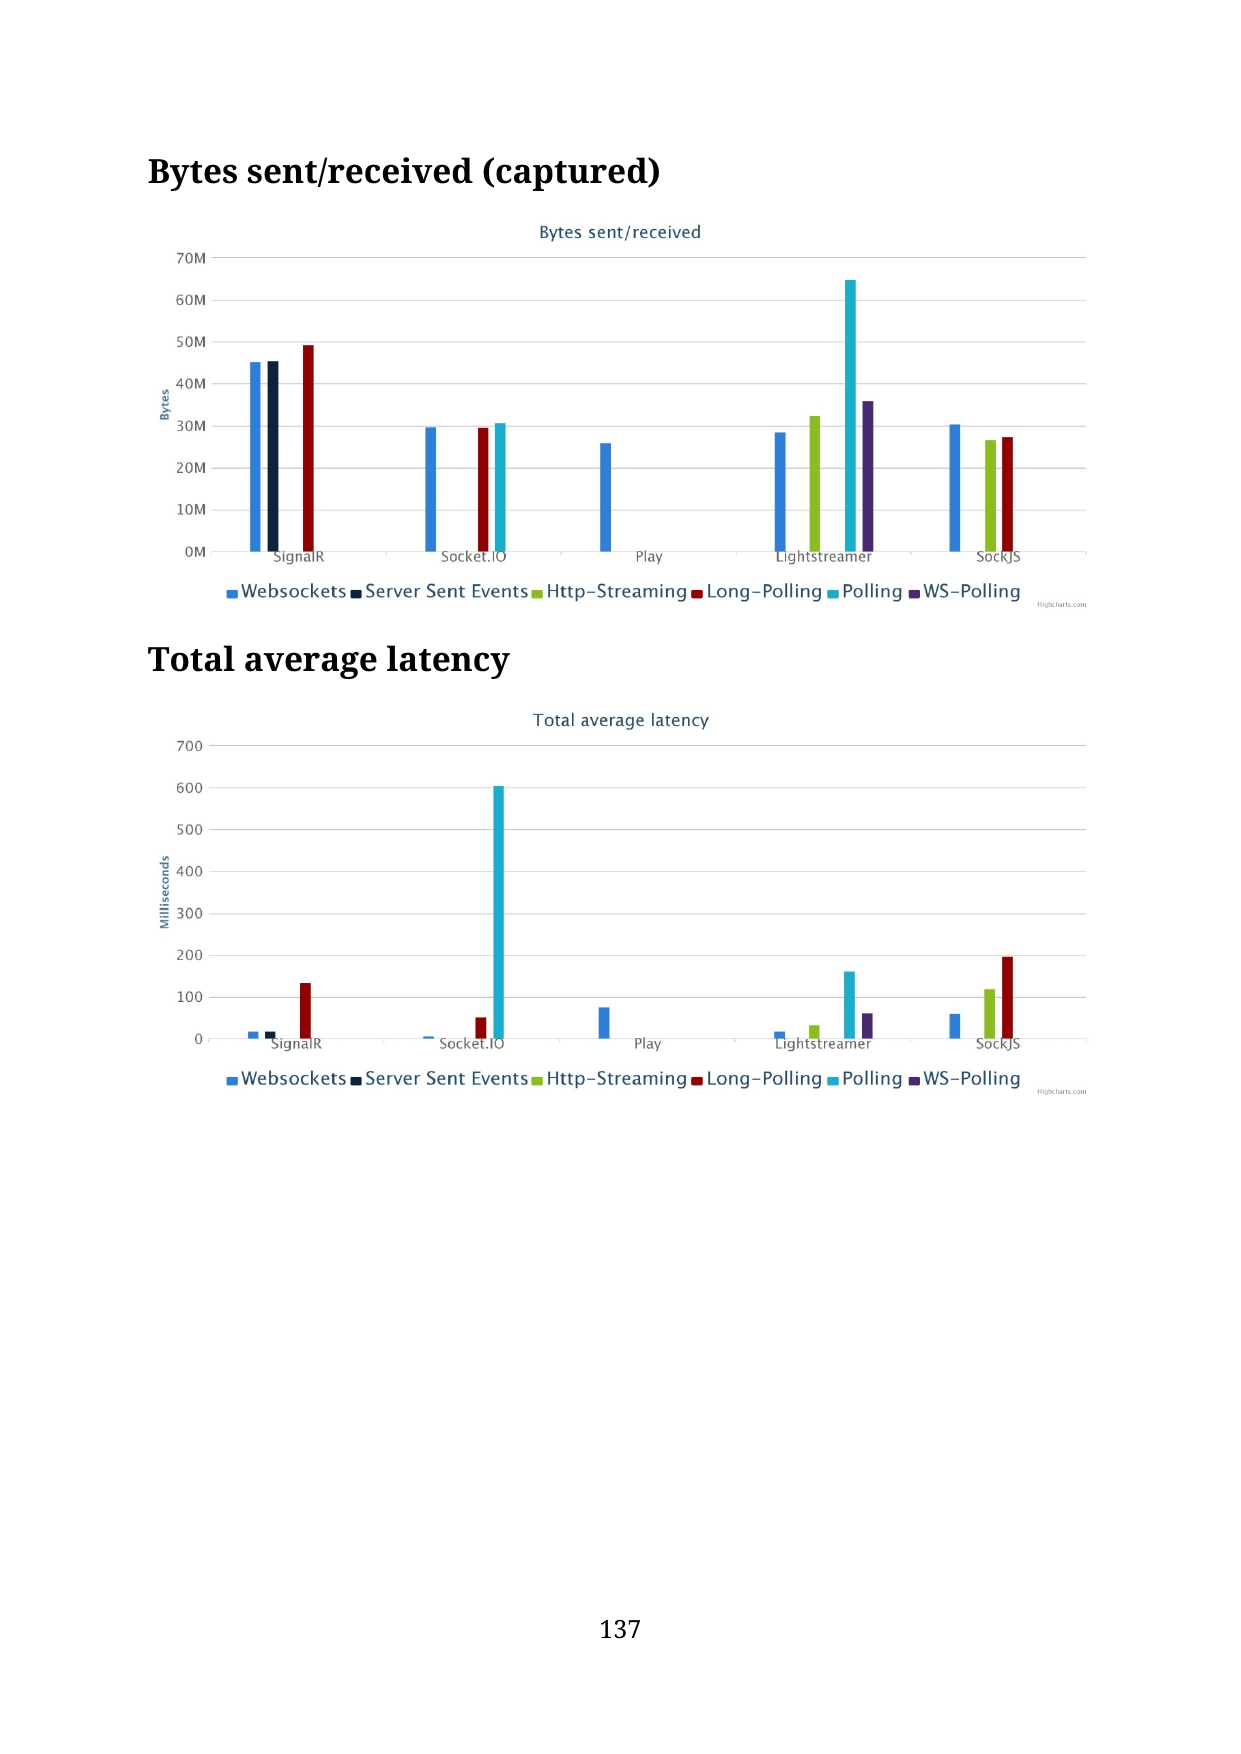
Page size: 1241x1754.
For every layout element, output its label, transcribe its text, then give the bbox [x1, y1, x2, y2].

text Bytes sent/received (captured) [148, 148, 1092, 193]
text Total average latency [148, 635, 1092, 681]
picture [147, 220, 1093, 610]
picture [147, 708, 1093, 1097]
